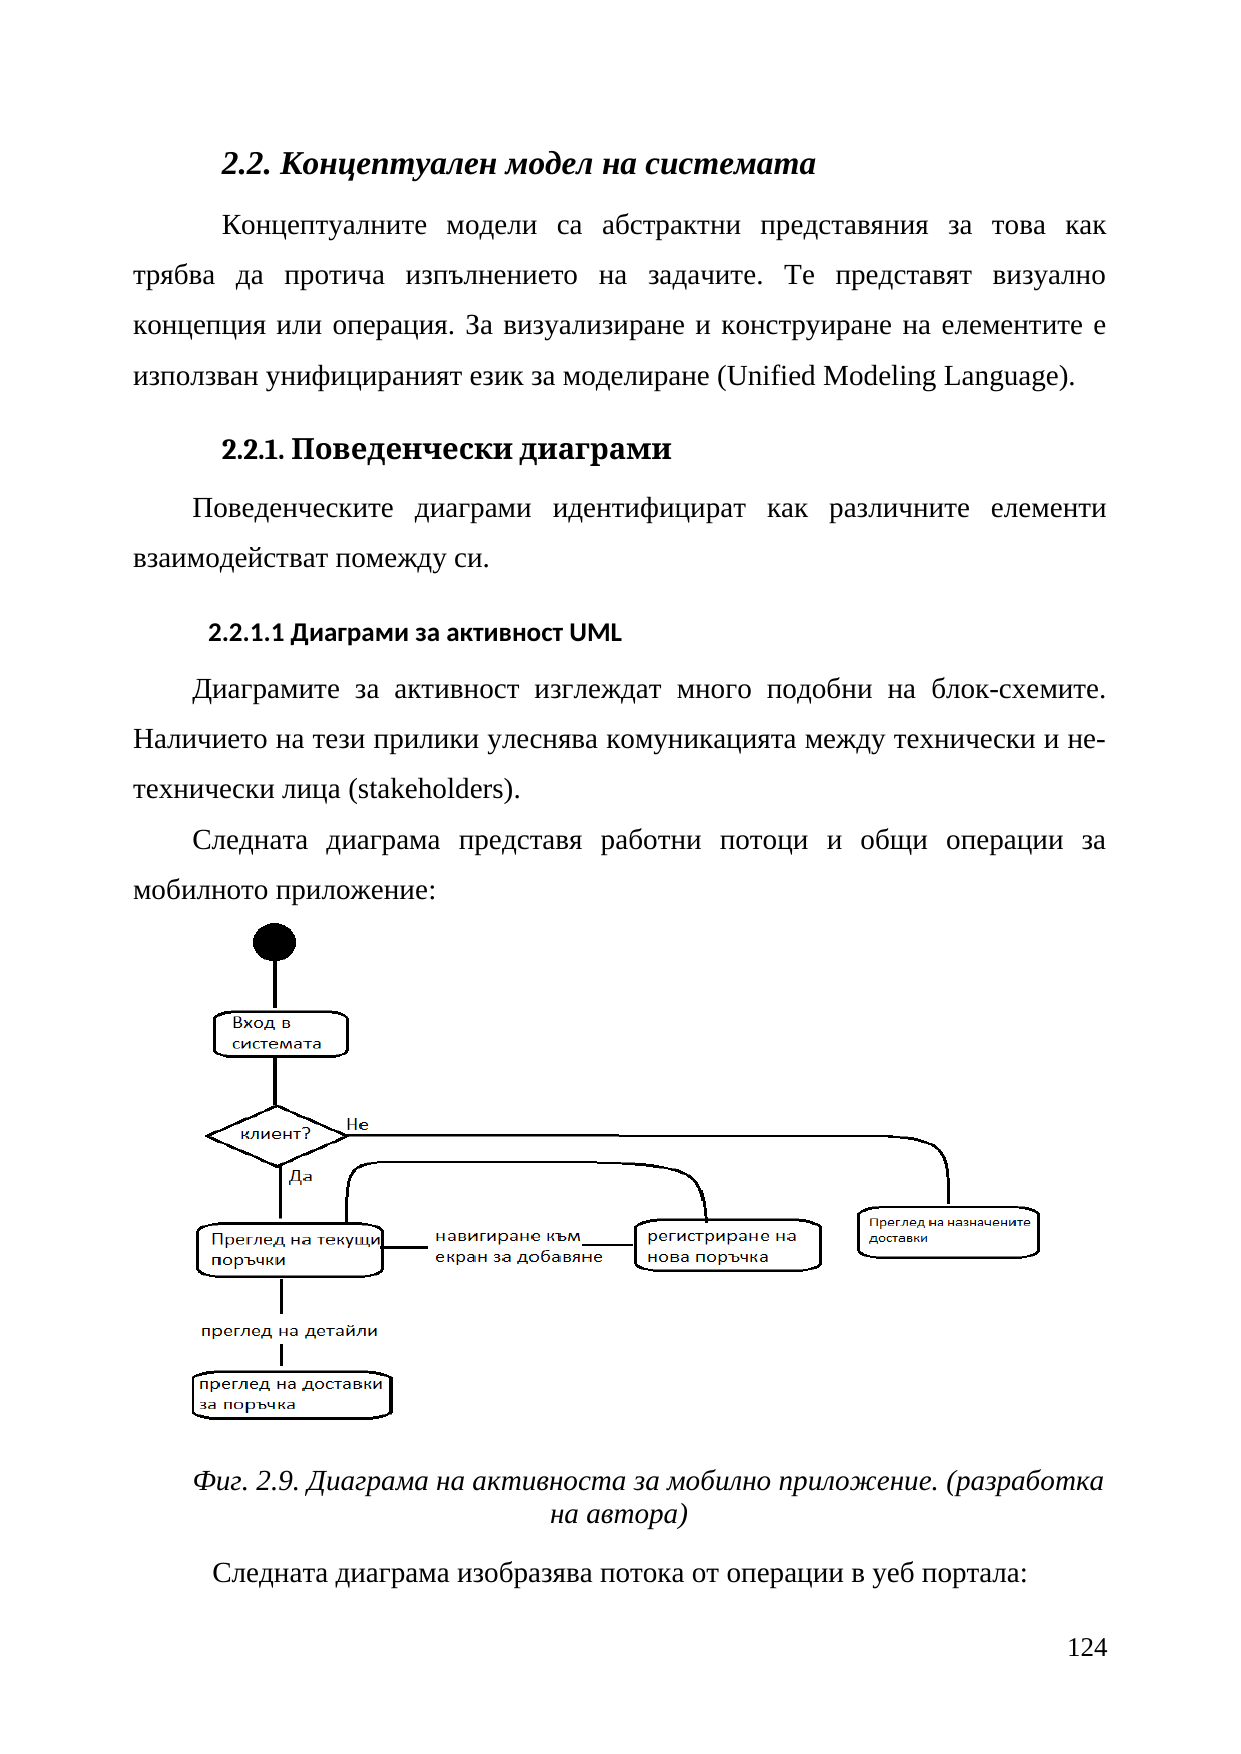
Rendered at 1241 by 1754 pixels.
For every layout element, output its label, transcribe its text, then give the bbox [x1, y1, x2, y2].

text Поведенческите диаграми идентифицират как различните елементи взаимодействат помежду си. [133, 490, 1107, 573]
subtitle 2.2. Концептуален модел на системата [133, 143, 1107, 181]
subtitle 2.2.1. Поведенчески диаграми [133, 433, 1107, 467]
text Диаграмите за активност изглеждат много подобни на блок-схемите. Наличието на тези прилики улеснява комуникацията между технически и не-технически лица (stakeholders). [133, 671, 1107, 805]
text Следната диаграма изобразява потока от операции в уеб портала: [133, 1555, 1107, 1588]
picture [192, 922, 1044, 1421]
text Концептуалните модели са абстрактни представяния за това как трябва да протича изпълнението на задачите. Те представят визуално концепция или операция. За визуализиране и конструиране на елементите е използван унифицираният език за моделиране (Unified Modeling Language). [133, 207, 1107, 391]
subtitle 2.2.1.1 Диаграми за активност UML [133, 615, 1107, 648]
text Следната диаграма представя работни потоци и общи операции за мобилното приложение: [133, 822, 1107, 906]
title Фиг. 2.9. Диаграма на активноста за мобилно приложение. (разработка на автора) [133, 1463, 1107, 1530]
